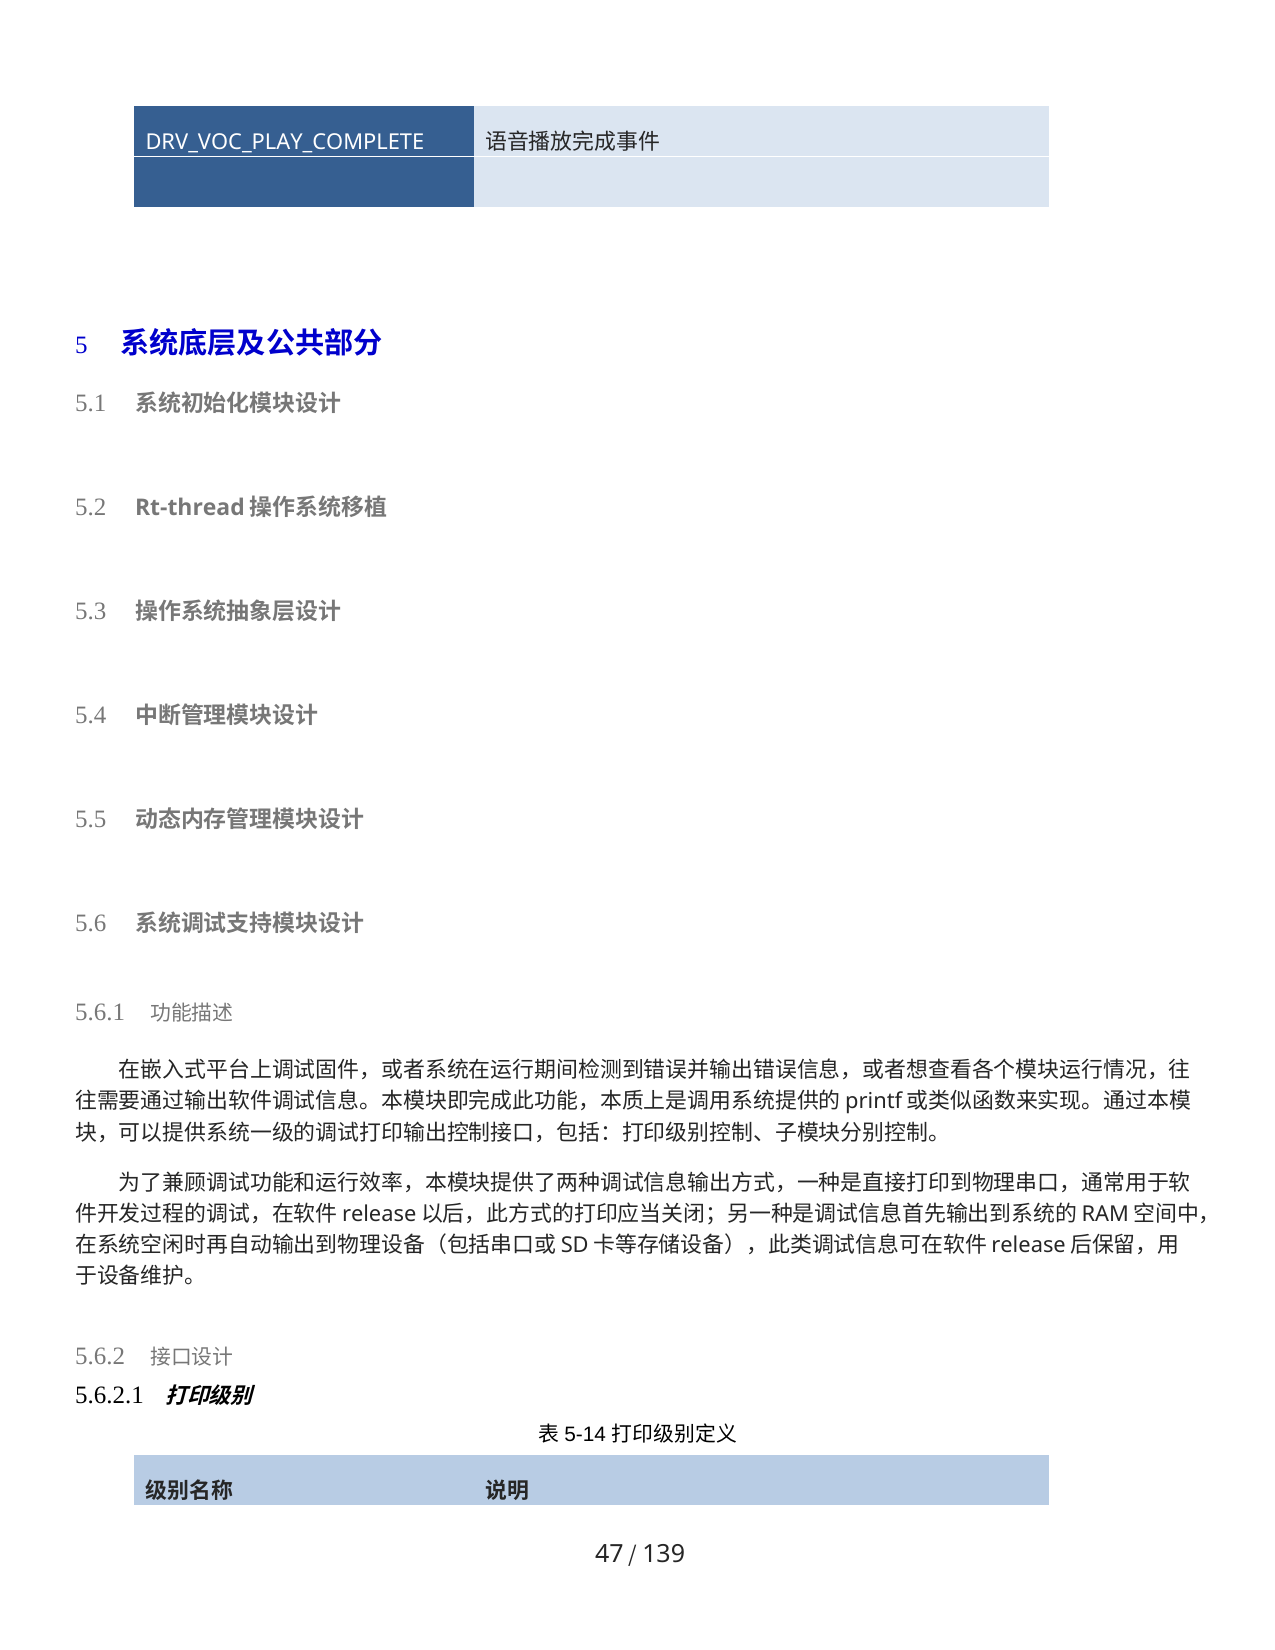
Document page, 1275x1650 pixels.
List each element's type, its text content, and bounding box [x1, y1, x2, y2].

subtitle 中断管理模块设计 [75, 697, 1200, 730]
subtitle 接口设计 [75, 1340, 1200, 1370]
text 在嵌入式平台上调试固件，或者系统在运行期间检测到错误并输出错误信息，或者想查看各个模块运行情况，往往需要通过输出软件调试信息。本模块即完成此功能，本质上是调用系统提供的printf或类似函数来实现。通过本模块，可以提供系统一级的调试打印输出控制接口，包括：打印级别控制、子模块分别控制。 [75, 1053, 1200, 1146]
subtitle 系统初始化模块设计 [75, 385, 1200, 418]
subtitle 系统底层及公共部分 [75, 319, 1200, 362]
table_cell [134, 157, 474, 207]
subtitle 动态内存管理模块设计 [75, 801, 1200, 834]
table_cell [474, 157, 1049, 207]
subtitle Rt-thread操作系统移植 [75, 489, 1200, 522]
subtitle 打印级别 [75, 1378, 1200, 1409]
table_cell DRV_VOC_PLAY_COMPLETE [134, 106, 474, 156]
subtitle 系统调试支持模块设计 [75, 905, 1200, 938]
text 为了兼顾调试功能和运行效率，本模块提供了两种调试信息输出方式，一种是直接打印到物理串口，通常用于软件开发过程的调试，在软件release以后，此方式的打印应当关闭；另一种是调试信息首先输出到系统的RAM空间中，在系统空闲时再自动输出到物理设备（包括串口或SD卡等存储设备），此类调试信息可在软件release后保留，用于设备维护。 [75, 1165, 1200, 1290]
table_header 说明 [474, 1455, 1049, 1505]
subtitle 功能描述 [75, 996, 1200, 1026]
table_header 级别名称 [134, 1455, 474, 1505]
subtitle 操作系统抽象层设计 [75, 593, 1200, 626]
table_cell 语音播放完成事件 [474, 106, 1049, 156]
